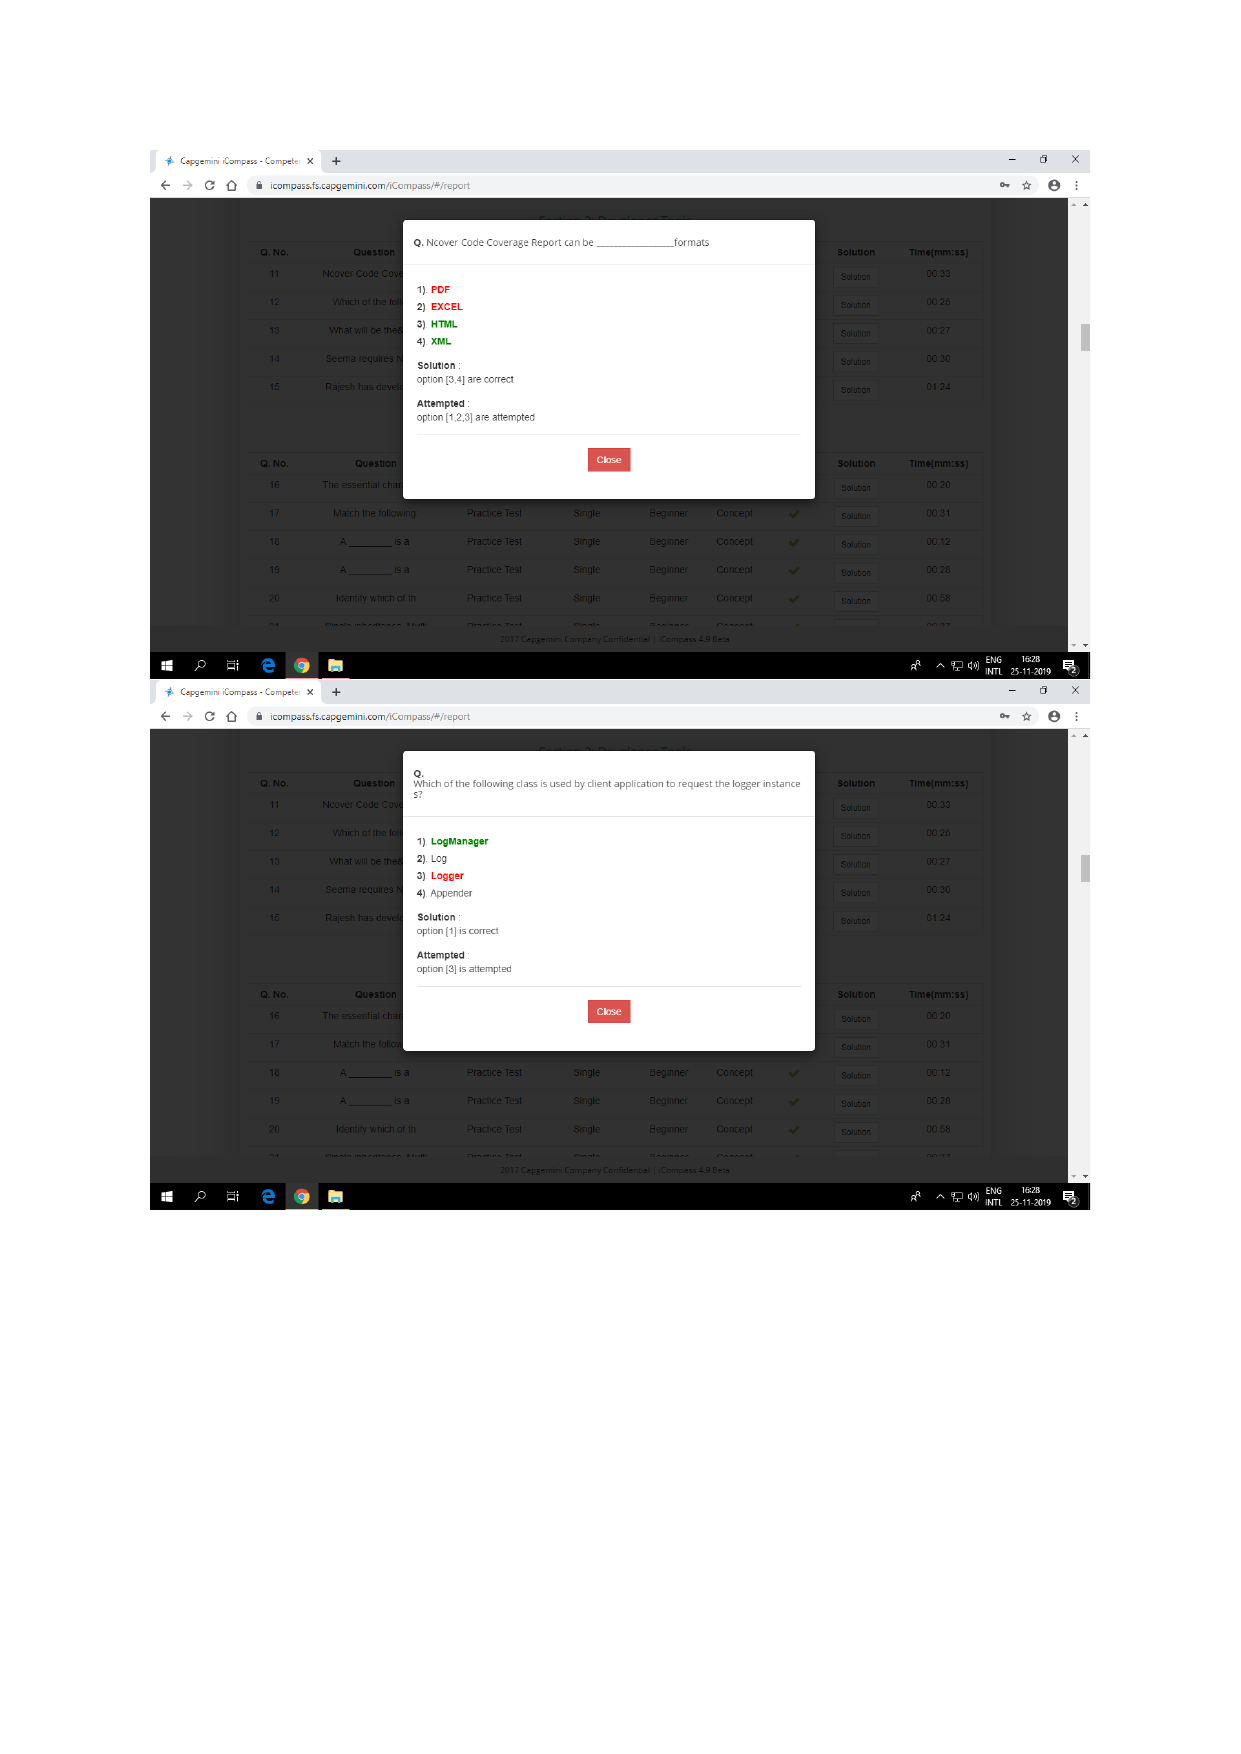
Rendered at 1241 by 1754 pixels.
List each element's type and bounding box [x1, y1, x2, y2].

picture [150, 680, 1091, 1210]
picture [150, 150, 1091, 679]
